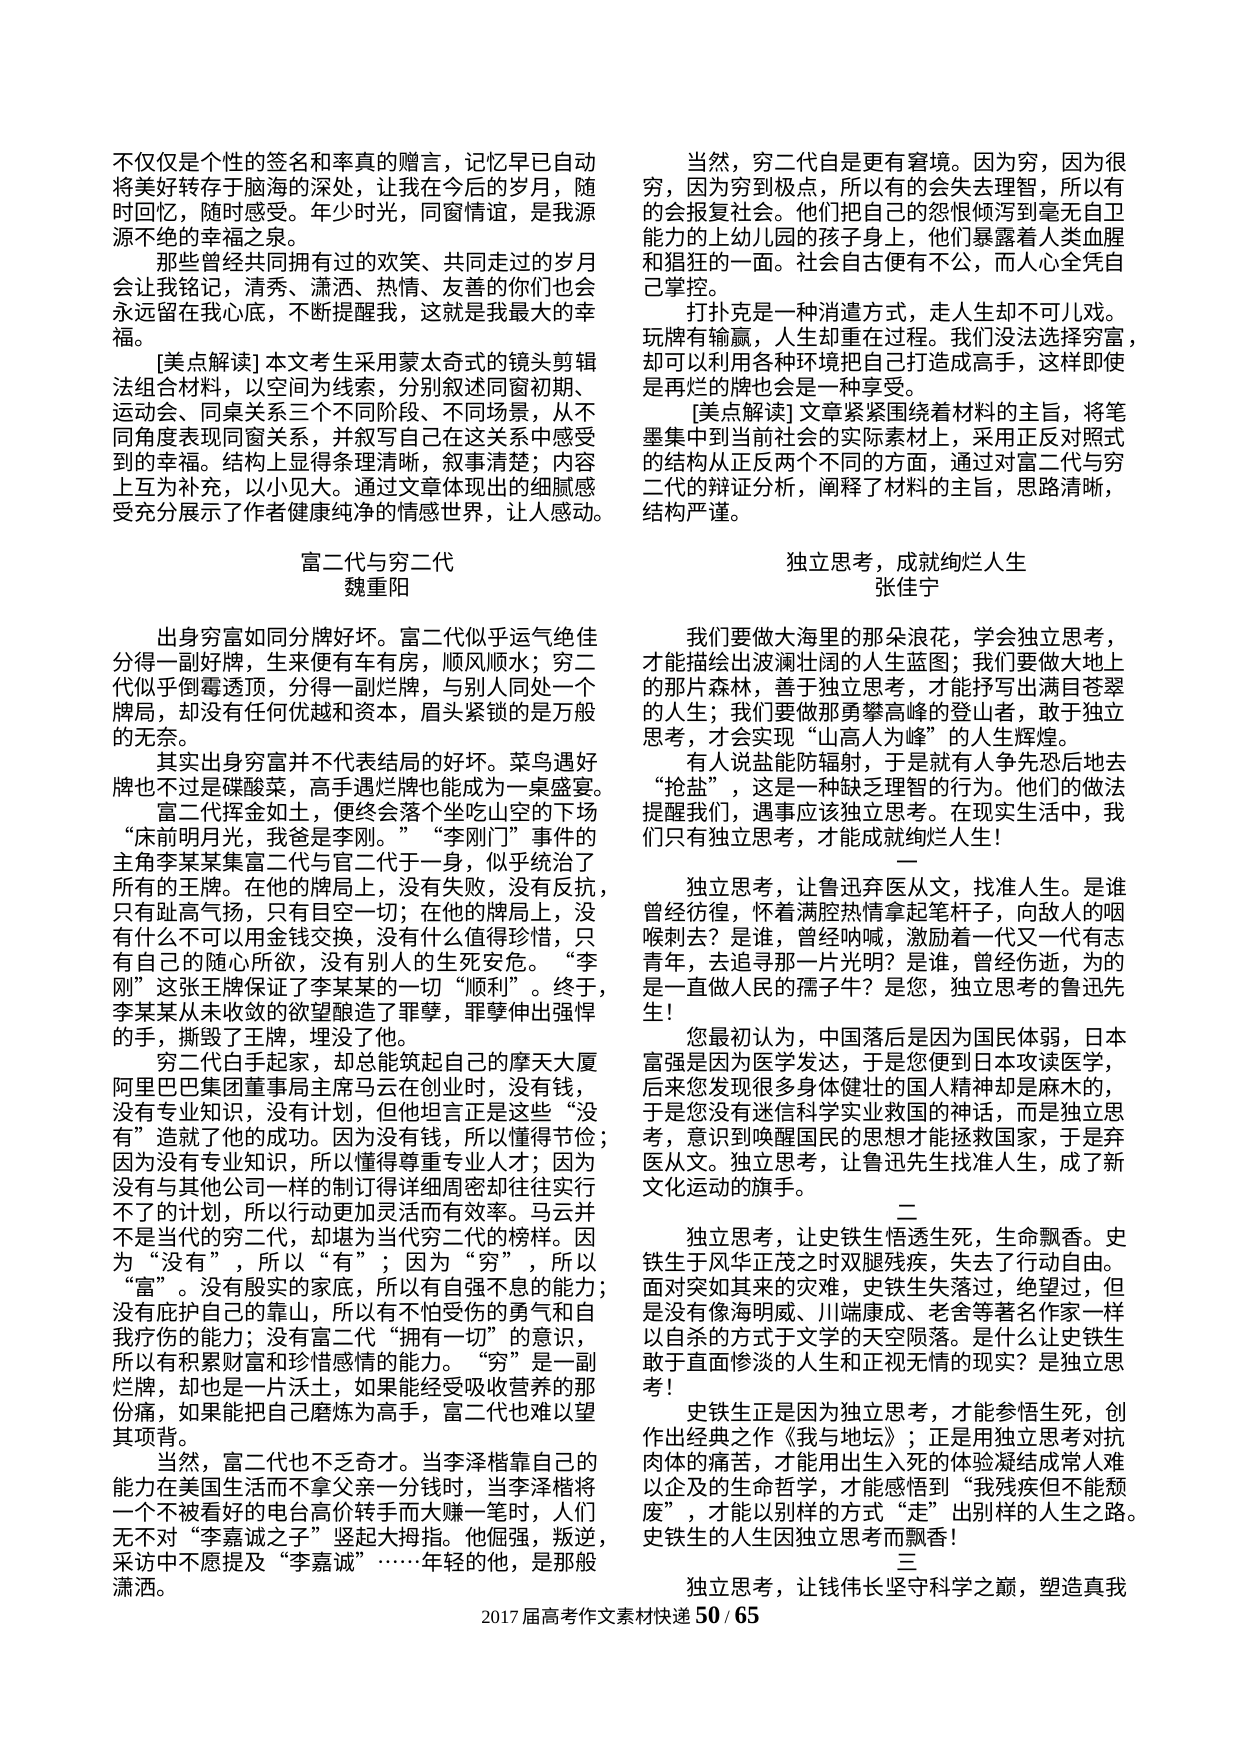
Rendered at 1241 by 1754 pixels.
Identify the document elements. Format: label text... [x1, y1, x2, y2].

text 独立思考，成就绚烂人生 [642, 550, 1128, 575]
text 当然，穷二代自是更有窘境。因为穷，因为很穷，因为穷到极点，所以有的会失去理智，所以有的会报复社会。他们把自己的怨恨倾泻到毫无自卫能力的上幼儿园的孩子身上，他们暴露着人类血腥和猖狂的一面。社会自古便有不公，而人心全凭自己掌控。 [642, 150, 1128, 300]
text 出身穷富如同分牌好坏。富二代似乎运气绝佳，分得一副好牌，生来便有车有房，顺风顺水；穷二代似乎倒霉透顶，分得一副烂牌，与别人同处一个牌局，却没有任何优越和资本，眉头紧锁的是万般的无奈。 [112, 625, 598, 750]
text [美点解读] 文章紧紧围绕着材料的主旨，将笔墨集中到当前社会的实际素材上，采用正反对照式的结构从正反两个不同的方面，通过对富二代与穷二代的辩证分析，阐释了材料的主旨，思路清晰，结构严谨。 [642, 400, 1128, 525]
text 那些曾经共同拥有过的欢笑、共同走过的岁月会让我铭记，清秀、潇洒、热情、友善的你们也会永远留在我心底，不断提醒我，这就是我最大的幸福。 [112, 250, 598, 350]
text 穷二代白手起家，却总能筑起自己的摩天大厦。阿里巴巴集团董事局主席马云在创业时，没有钱，没有专业知识，没有计划，但他坦言正是这些“没有”造就了他的成功。因为没有钱，所以懂得节俭；因为没有专业知识，所以懂得尊重专业人才；因为没有与其他公司一样的制订得详细周密却往往实行不了的计划，所以行动更加灵活而有效率。马云并不是当代的穷二代，却堪为当代穷二代的榜样。因为“没有”，所以“有”；因为“穷”，所以“富”。没有殷实的家底，所以有自强不息的能力；没有庇护自己的靠山，所以有不怕受伤的勇气和自我疗伤的能力；没有富二代“拥有一切”的意识，所以有积累财富和珍惜感情的能力。“穷”是一副烂牌，却也是一片沃土，如果能经受吸收营养的那份痛，如果能把自己磨炼为高手，富二代也难以望其项背。 [112, 1050, 598, 1450]
text [美点解读] 本文考生采用蒙太奇式的镜头剪辑法组合材料，以空间为线索，分别叙述同窗初期、运动会、同桌关系三个不同阶段、不同场景，从不同角度表现同窗关系，并叙写自己在这关系中感受到的幸福。结构上显得条理清晰，叙事清楚；内容上互为补充，以小见大。通过文章体现出的细腻感受充分展示了作者健康纯净的情感世界，让人感动。 [112, 350, 598, 525]
text 独立思考，让鲁迅弃医从文，找准人生。是谁，曾经彷徨，怀着满腔热情拿起笔杆子，向敌人的咽喉刺去？是谁，曾经呐喊，激励着一代又一代有志青年，去追寻那一片光明？是谁，曾经伤逝，为的是一直做人民的孺子牛？是您，独立思考的鲁迅先生！ [642, 875, 1128, 1025]
text 二 [642, 1200, 1128, 1225]
text 张佳宁 [642, 575, 1128, 600]
text 您最初认为，中国落后是因为国民体弱，日本富强是因为医学发达，于是您便到日本攻读医学，后来您发现很多身体健壮的国人精神却是麻木的，于是您没有迷信科学实业救国的神话，而是独立思考，意识到唤醒国民的思想才能拯救国家，于是弃医从文。独立思考，让鲁迅先生找准人生，成了新文化运动的旗手。 [642, 1025, 1128, 1200]
text 其实出身穷富并不代表结局的好坏。菜鸟遇好牌也不过是碟酸菜，高手遇烂牌也能成为一桌盛宴。 [112, 750, 598, 800]
text 当然，富二代也不乏奇才。当李泽楷靠自己的能力在美国生活而不拿父亲一分钱时，当李泽楷将一个不被看好的电台高价转手而大赚一笔时，人们无不对“李嘉诚之子”竖起大拇指。他倔强，叛逆，采访中不愿提及“李嘉诚”……年轻的他，是那般潇洒。 [112, 1450, 598, 1600]
text 打扑克是一种消遣方式，走人生却不可儿戏。玩牌有输赢，人生却重在过程。我们没法选择穷富，却可以利用各种环境把自己打造成高手，这样即使是再烂的牌也会是一种享受。 [642, 300, 1128, 400]
text 一 [642, 850, 1128, 875]
text 史铁生正是因为独立思考，才能参悟生死，创作出经典之作《我与地坛》；正是用独立思考对抗肉体的痛苦，才能用出生入死的体验凝结成常人难以企及的生命哲学，才能感悟到“我残疾但不能颓废”，才能以别样的方式“走”出别样的人生之路。史铁生的人生因独立思考而飘香！ [642, 1400, 1128, 1550]
text 有人说盐能防辐射，于是就有人争先恐后地去“抢盐”，这是一种缺乏理智的行为。他们的做法提醒我们，遇事应该独立思考。在现实生活中，我们只有独立思考，才能成就绚烂人生！ [642, 750, 1128, 850]
text 我们要做大海里的那朵浪花，学会独立思考，才能描绘出波澜壮阔的人生蓝图；我们要做大地上的那片森林，善于独立思考，才能抒写出满目苍翠的人生；我们要做那勇攀高峰的登山者，敢于独立思考，才会实现“山高人为峰”的人生辉煌。 [642, 625, 1128, 750]
text 三 [642, 1550, 1128, 1575]
text 独立思考，让史铁生悟透生死，生命飘香。史铁生于风华正茂之时双腿残疾，失去了行动自由。面对突如其来的灾难，史铁生失落过，绝望过，但是没有像海明威、川端康成、老舍等著名作家一样以自杀的方式于文学的天空陨落。是什么让史铁生敢于直面惨淡的人生和正视无情的现实？是独立思考！ [642, 1225, 1128, 1400]
text 魏重阳 [112, 575, 598, 600]
text 富二代与穷二代 [112, 550, 598, 575]
text 富二代挥金如土，便终会落个坐吃山空的下场。“床前明月光，我爸是李刚。”“李刚门”事件的主角李某某集富二代与官二代于一身，似乎统治了所有的王牌。在他的牌局上，没有失败，没有反抗，只有趾高气扬，只有目空一切；在他的牌局上，没有什么不可以用金钱交换，没有什么值得珍惜，只有自己的随心所欲，没有别人的生死安危。“李刚”这张王牌保证了李某某的一切“顺利”。终于，李某某从未收敛的欲望酿造了罪孽，罪孽伸出强悍的手，撕毁了王牌，埋没了他。 [112, 800, 598, 1050]
text 笨重的时钟伴着我们青春的脚步走着，留下的不仅仅是个性的签名和率真的赠言，记忆早已自动将美好转存于脑海的深处，让我在今后的岁月，随时回忆，随时感受。年少时光，同窗情谊，是我源源不绝的幸福之泉。 [112, 150, 598, 250]
